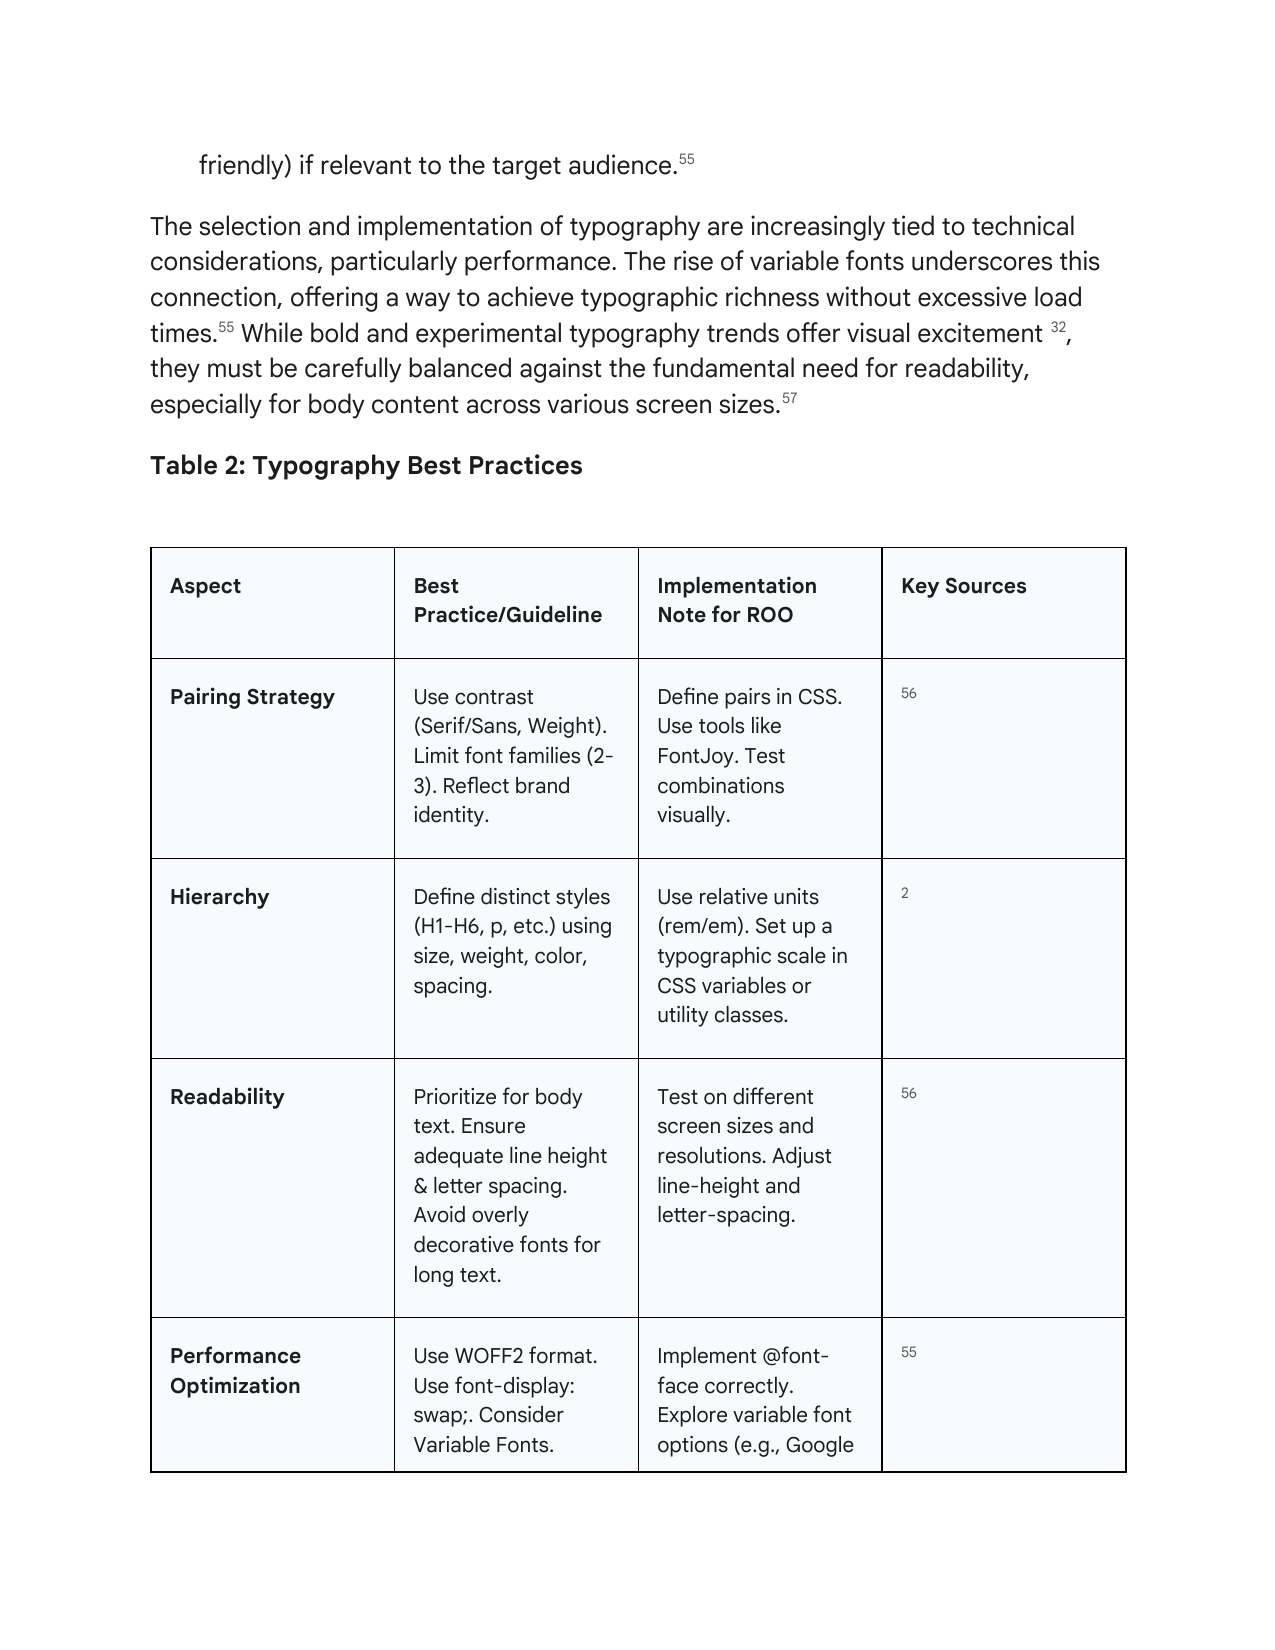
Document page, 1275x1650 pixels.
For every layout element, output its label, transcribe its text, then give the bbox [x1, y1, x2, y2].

table_cell Define distinct styles (H1-H6, p, etc.) using size, weight, color, spacing. [395, 859, 638, 1057]
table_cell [152, 1318, 394, 1471]
table_header Implementation Note for ROO [639, 548, 881, 657]
table_header Key Sources [883, 548, 1125, 657]
table_cell Prioritize for body text. Ensure adequate line height & letter spacing. Avoid overly decorative fonts for long text. [395, 1059, 638, 1317]
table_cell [639, 1318, 881, 1471]
table_cell 56 [883, 659, 1125, 857]
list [161, 150, 1125, 181]
table_cell Test on different screen sizes and resolutions. Adjust line-height and letter-spacing. [639, 1059, 881, 1317]
table_cell Define pairs in CSS. Use tools like FontJoy. Test combinations visually. [639, 659, 881, 857]
table_cell 56 [883, 1059, 1125, 1317]
table_cell Use contrast (Serif/Sans, Weight). Limit font families (2-3). Reflect brand identity. [395, 659, 638, 857]
table_header Best Practice/Guideline [395, 548, 638, 657]
text Table 2: Typography Best Practices [150, 450, 1125, 481]
table_cell Use relative units (rem/em). Set up a typographic scale in CSS variables or utility classes. [639, 859, 881, 1057]
table_cell Readability [152, 1059, 394, 1317]
table_header Aspect [152, 548, 394, 657]
table_cell Hierarchy [152, 859, 394, 1057]
table_cell Pairing Strategy [152, 659, 394, 857]
text The selection and implementation of typography are increasingly tied to technical considerations, particularly performance. The rise of variable fonts underscores this connection, offering a way to achieve typographic richness without excessive load times.55 While bold and experimental typography trends offer visual excitement 32, they must be carefully balanced against the fundamental need for readability, especially for body content across various screen sizes.57 [150, 211, 1125, 421]
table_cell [395, 1318, 638, 1471]
table_cell 55 [883, 1318, 1125, 1471]
table_cell 2 [883, 859, 1125, 1057]
